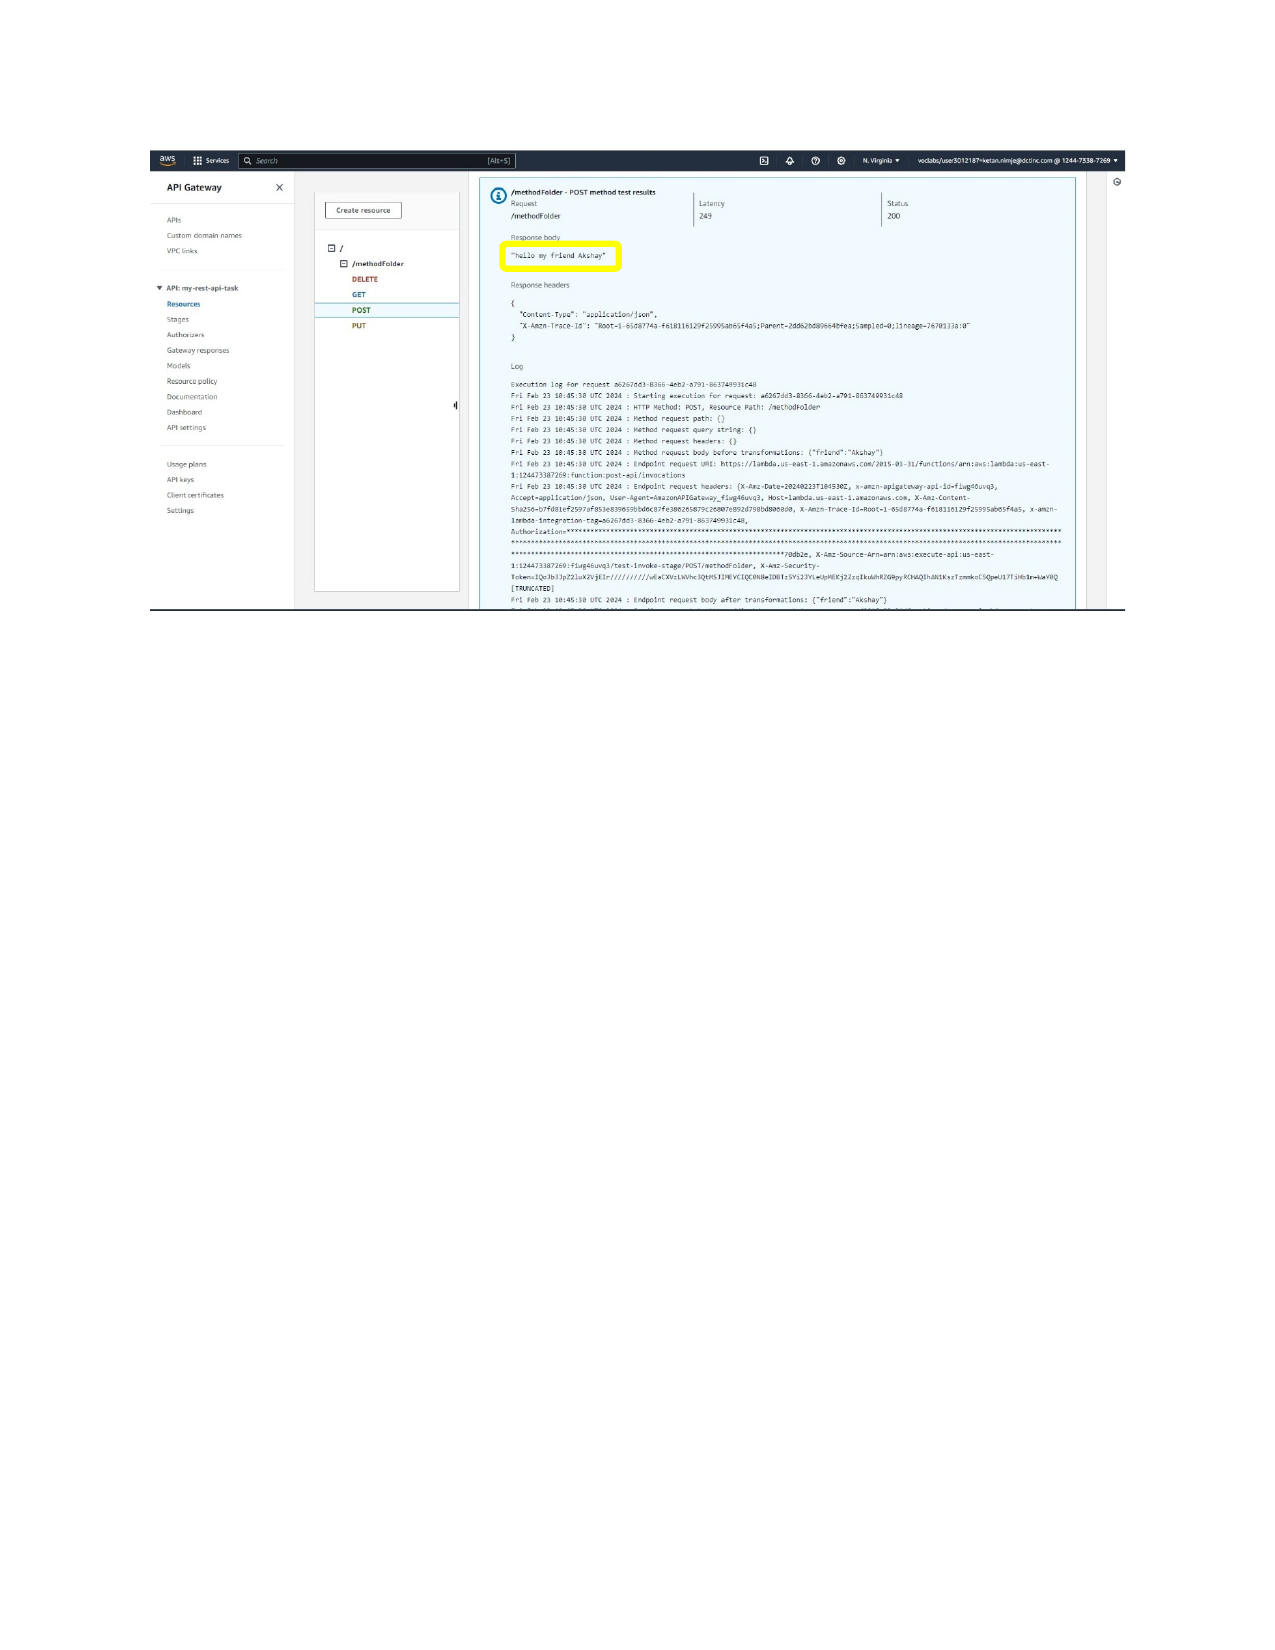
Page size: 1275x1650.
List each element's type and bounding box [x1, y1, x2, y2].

picture [150, 150, 1125, 611]
